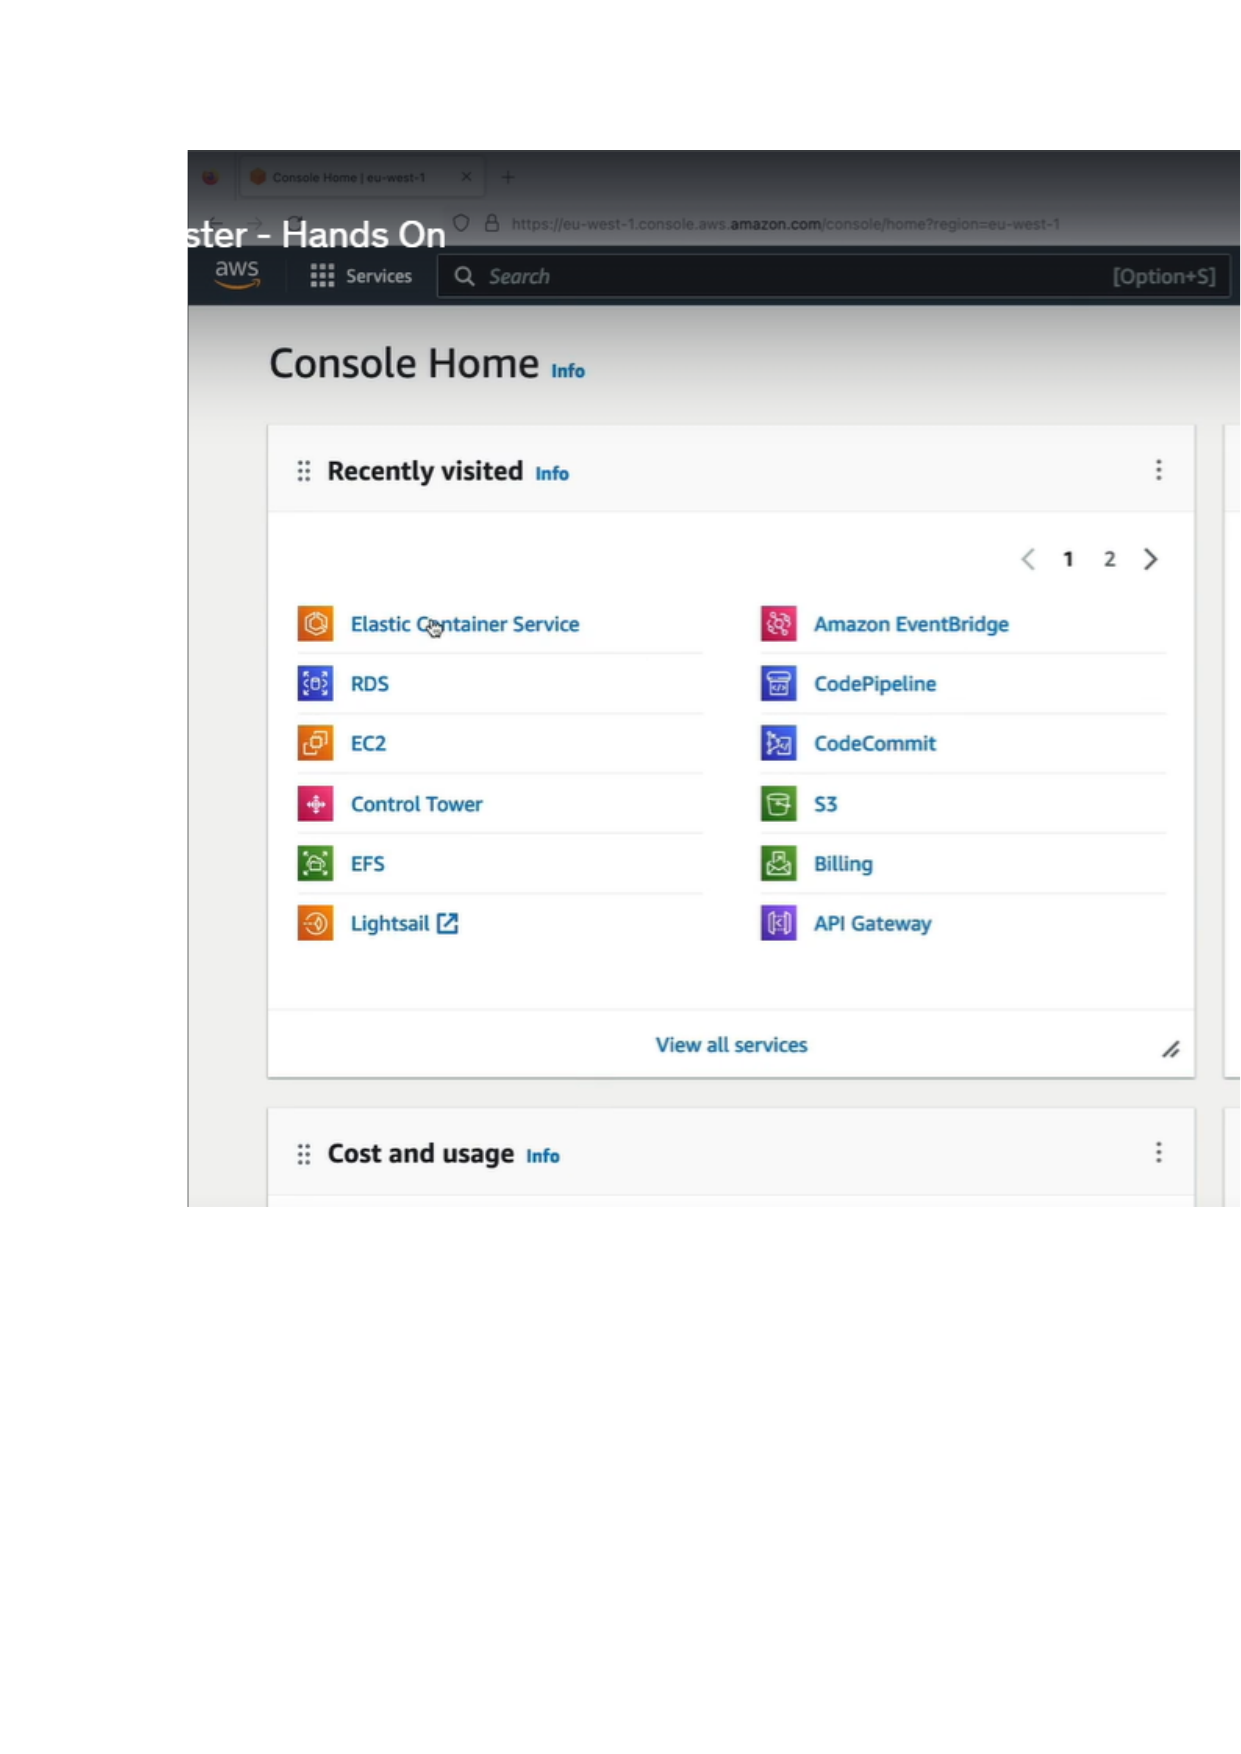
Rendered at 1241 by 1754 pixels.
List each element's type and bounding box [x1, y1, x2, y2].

picture [187, 150, 1241, 1207]
